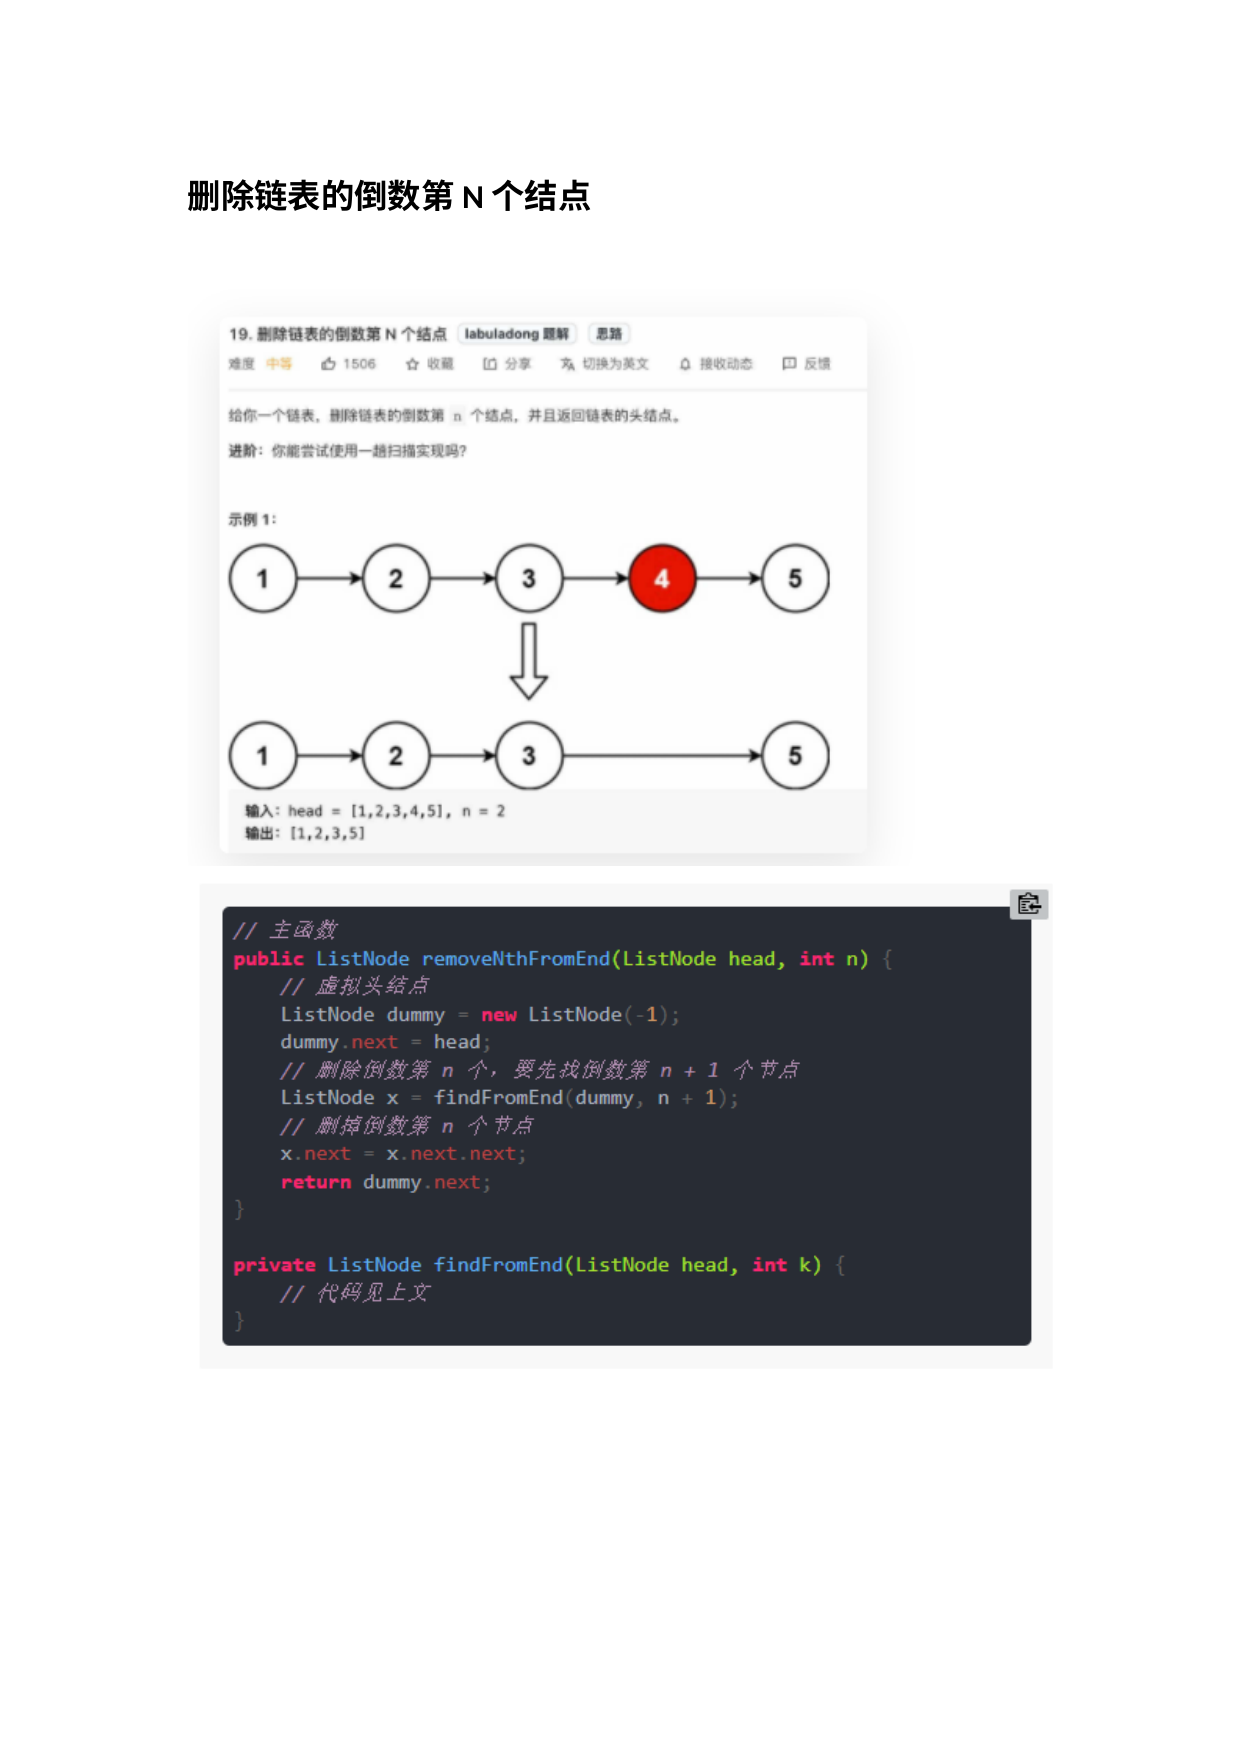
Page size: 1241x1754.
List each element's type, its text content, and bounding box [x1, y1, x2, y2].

picture [187, 289, 941, 866]
picture [187, 874, 1053, 1386]
subtitle 删除链表的倒数第 N 个结点 [187, 162, 1053, 227]
